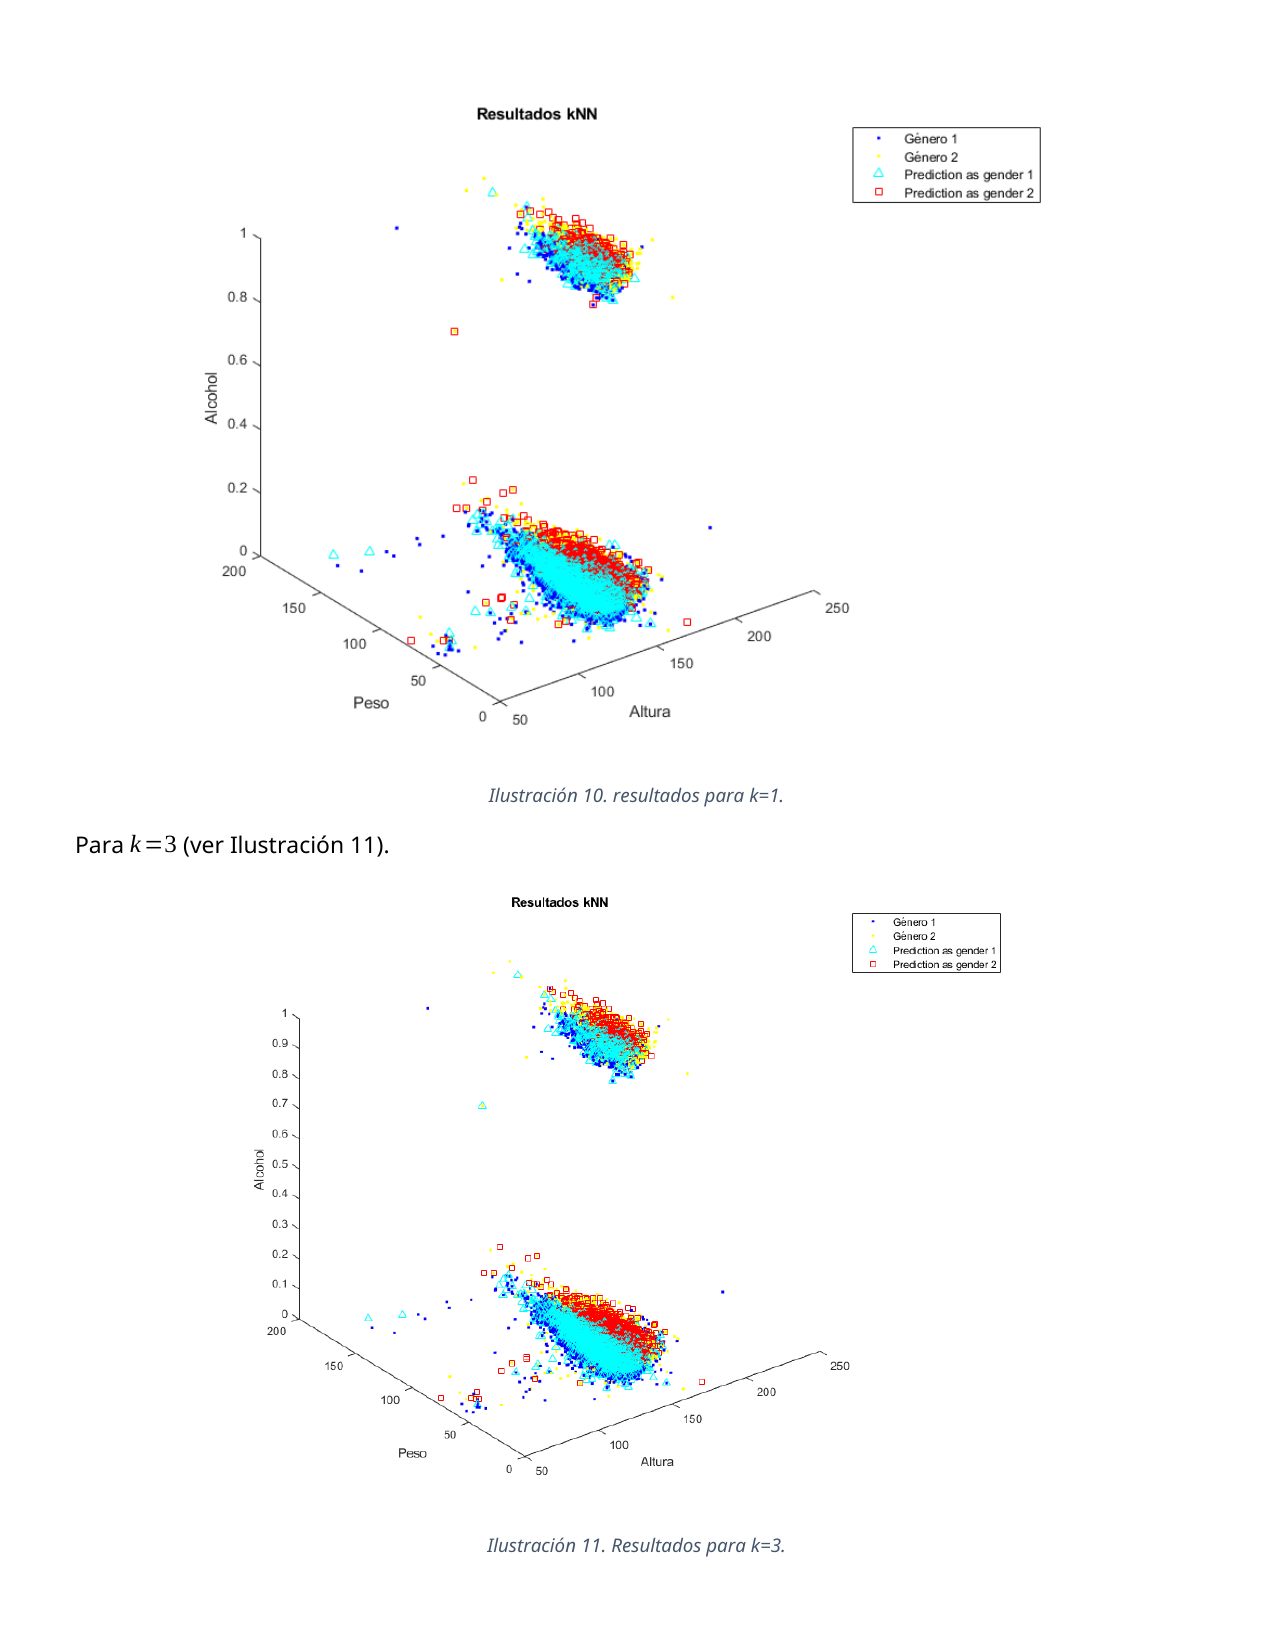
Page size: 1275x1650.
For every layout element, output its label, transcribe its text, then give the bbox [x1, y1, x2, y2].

picture [211, 862, 1064, 1530]
text Ilustración 10. resultados para k=1. [75, 782, 1200, 808]
text Ilustración 11. Resultados para k=3. [75, 1532, 1200, 1557]
text Para (ver Ilustración 11). [75, 829, 1200, 860]
picture [167, 75, 1108, 780]
